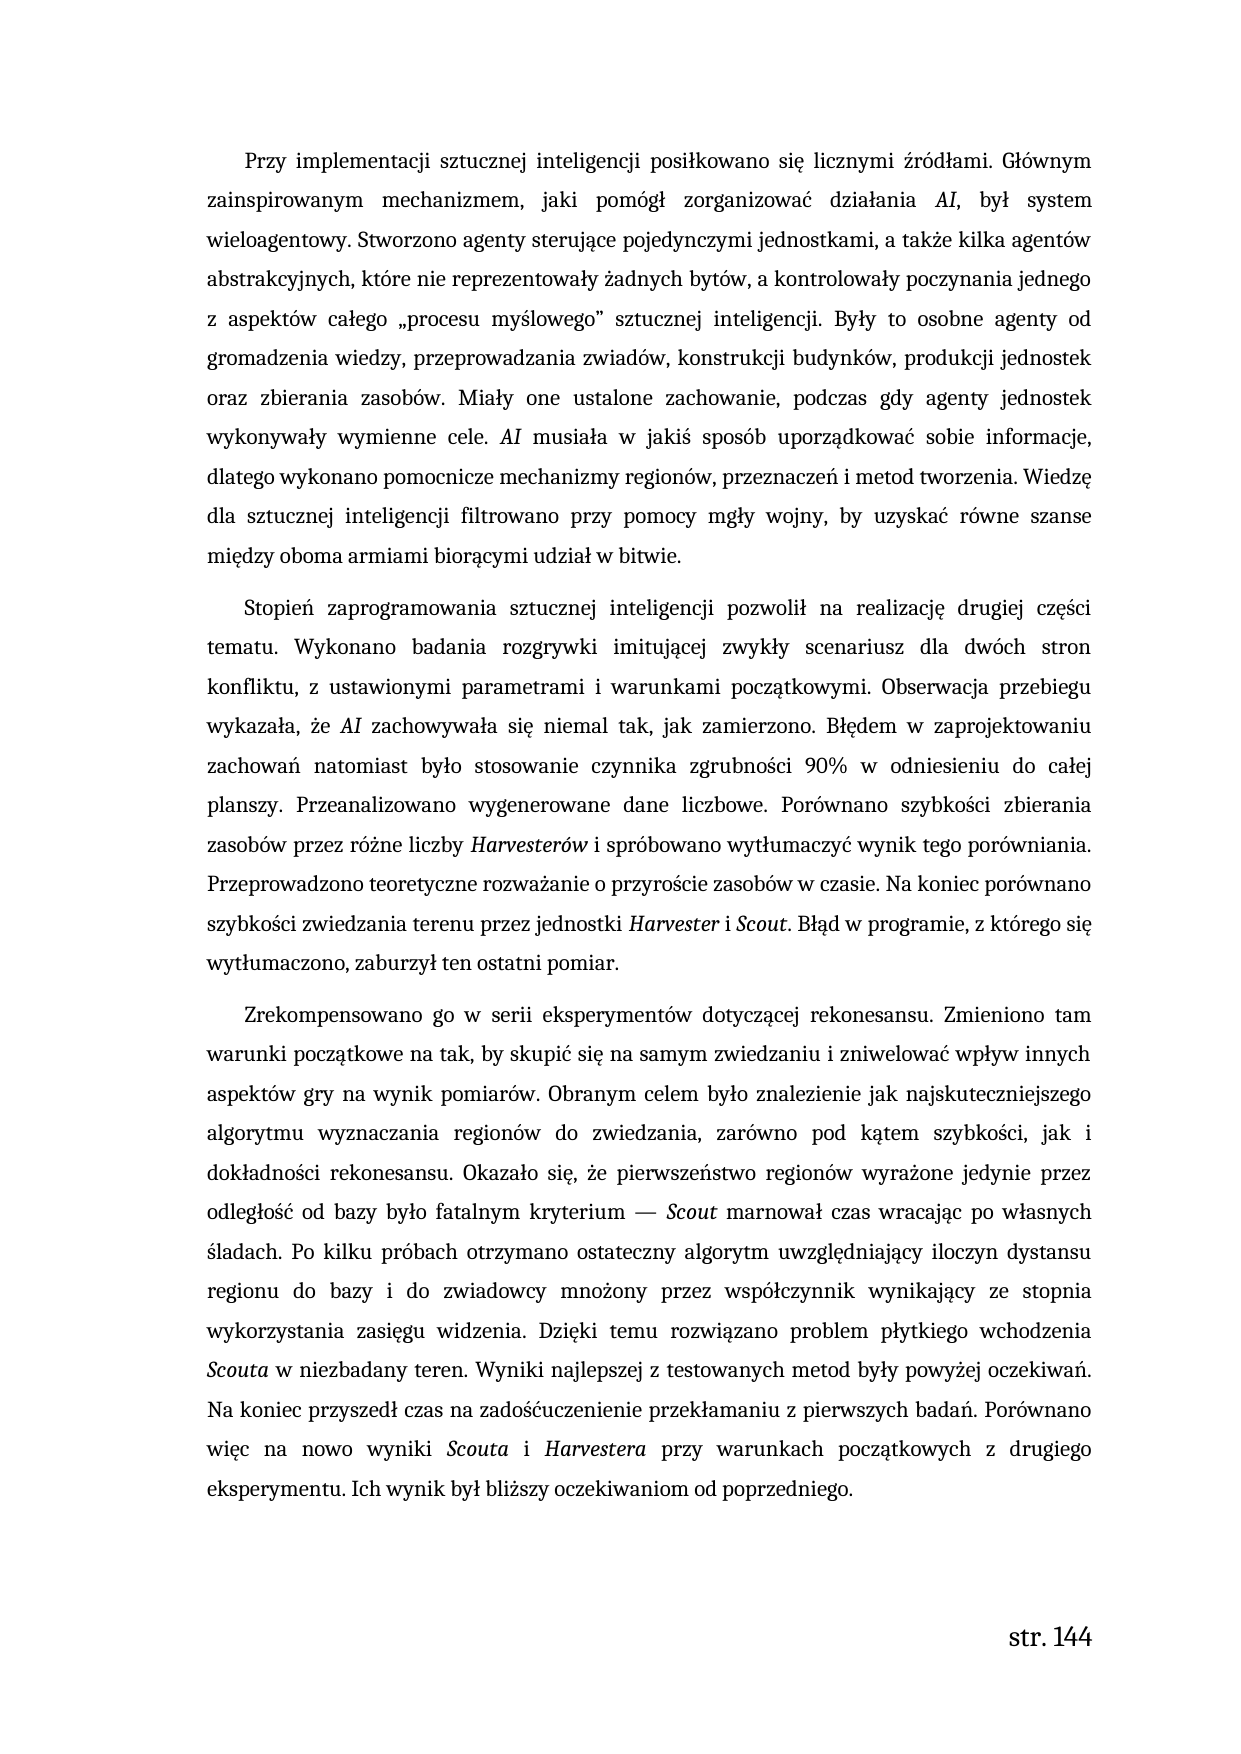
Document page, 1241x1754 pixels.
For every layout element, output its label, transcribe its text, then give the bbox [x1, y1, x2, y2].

text Stopień zaprogramowania sztucznej inteligencji pozwolił na realizację drugiej części tematu. Wykonano badania rozgrywki imitującej zwykły scenariusz dla dwóch stron konfliktu, z ustawionymi parametrami i warunkami początkowymi. Obserwacja przebiegu wykazała, że AI zachowywała się niemal tak, jak zamierzono. Błędem w zaprojektowaniu zachowań natomiast było stosowanie czynnika zgrubności 90% w odniesieniu do całej planszy. Przeanalizowano wygenerowane dane liczbowe. Porównano szybkości zbierania zasobów przez różne liczby Harvesterów i spróbowano wytłumaczyć wynik tego porówniania. Przeprowadzono teoretyczne rozważanie o przyroście zasobów w czasie. Na koniec porównano szybkości zwiedzania terenu przez jednostki Harvester i Scout. Błąd w programie, z którego się wytłumaczono, zaburzył ten ostatni pomiar. [207, 594, 1092, 976]
text Zrekompensowano go w serii eksperymentów dotyczącej rekonesansu. Zmieniono tam warunki początkowe na tak, by skupić się na samym zwiedzaniu i zniwelować wpływ innych aspektów gry na wynik pomiarów. Obranym celem było znalezienie jak najskuteczniejszego algorytmu wyznaczania regionów do zwiedzania, zarówno pod kątem szybkości, jak i dokładności rekonesansu. Okazało się, że pierwszeństwo regionów wyrażone jedynie przez odległość od bazy było fatalnym kryterium — Scout marnował czas wracając po własnych śladach. Po kilku próbach otrzymano ostateczny algorytm uwzględniający iloczyn dystansu regionu do bazy i do zwiadowcy mnożony przez współczynnik wynikający ze stopnia wykorzystania zasięgu widzenia. Dzięki temu rozwiązano problem płytkiego wchodzenia Scouta w niezbadany teren. Wyniki najlepszej z testowanych metod były powyżej oczekiwań. Na koniec przyszedł czas na zadośćuczenienie przekłamaniu z pierwszych badań. Porównano więc na nowo wyniki Scouta i Harvestera przy warunkach początkowych z drugiego eksperymentu. Ich wynik był bliższy oczekiwaniom od poprzedniego. [207, 1002, 1092, 1502]
text Przy implementacji sztucznej inteligencji posiłkowano się licznymi źródłami. Głównym zainspirowanym mechanizmem, jaki pomógł zorganizować działania AI, był system wieloagentowy. Stworzono agenty sterujące pojedynczymi jednostkami, a także kilka agentów abstrakcyjnych, które nie reprezentowały żadnych bytów, a kontrolowały poczynania jednego z aspektów całego „procesu myślowego” sztucznej inteligencji. Były to osobne agenty od gromadzenia wiedzy, przeprowadzania zwiadów, konstrukcji budynków, produkcji jednostek oraz zbierania zasobów. Miały one ustalone zachowanie, podczas gdy agenty jednostek wykonywały wymienne cele. AI musiała w jakiś sposób uporządkować sobie informacje, dlatego wykonano pomocnicze mechanizmy regionów, przeznaczeń i metod tworzenia. Wiedzę dla sztucznej inteligencji filtrowano przy pomocy mgły wojny, by uzyskać równe szanse między oboma armiami biorącymi udział w bitwie. [207, 148, 1092, 569]
